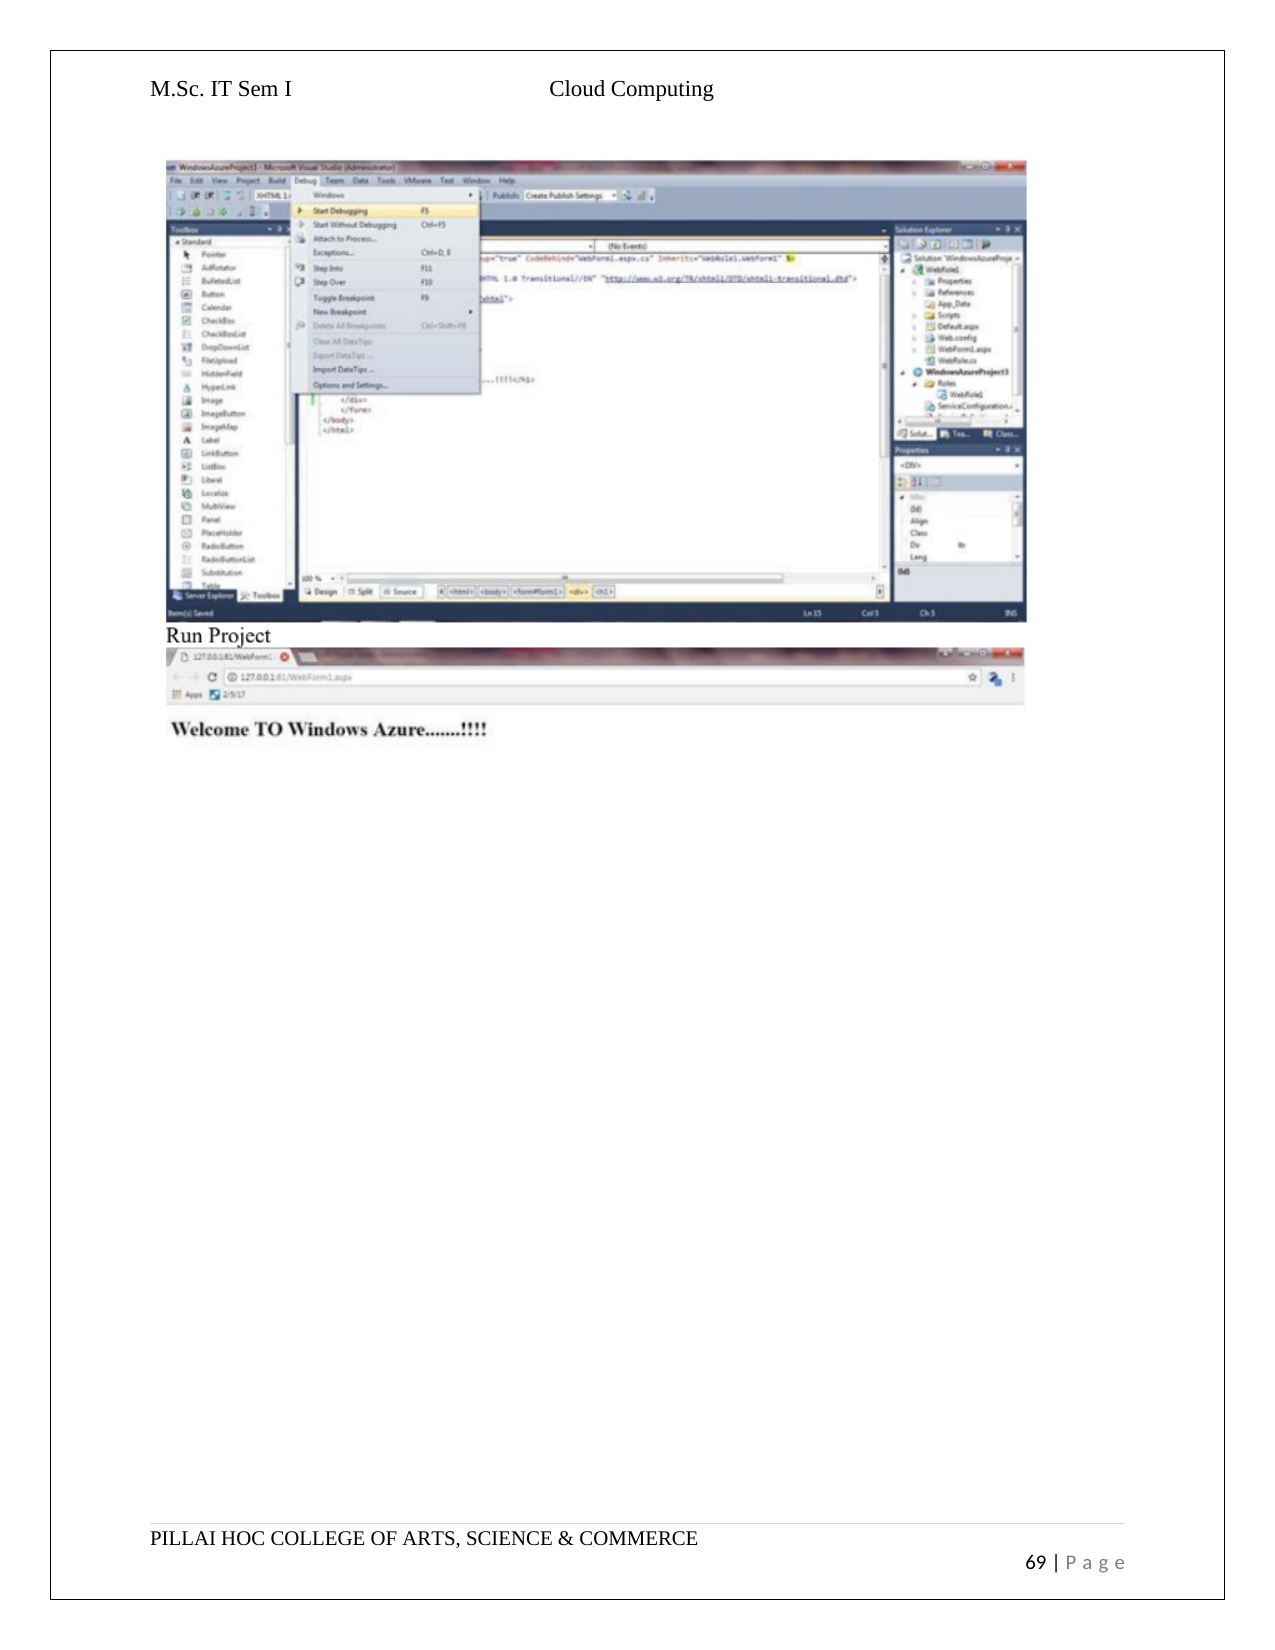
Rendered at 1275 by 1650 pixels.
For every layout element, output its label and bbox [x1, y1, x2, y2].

picture [150, 150, 1053, 838]
